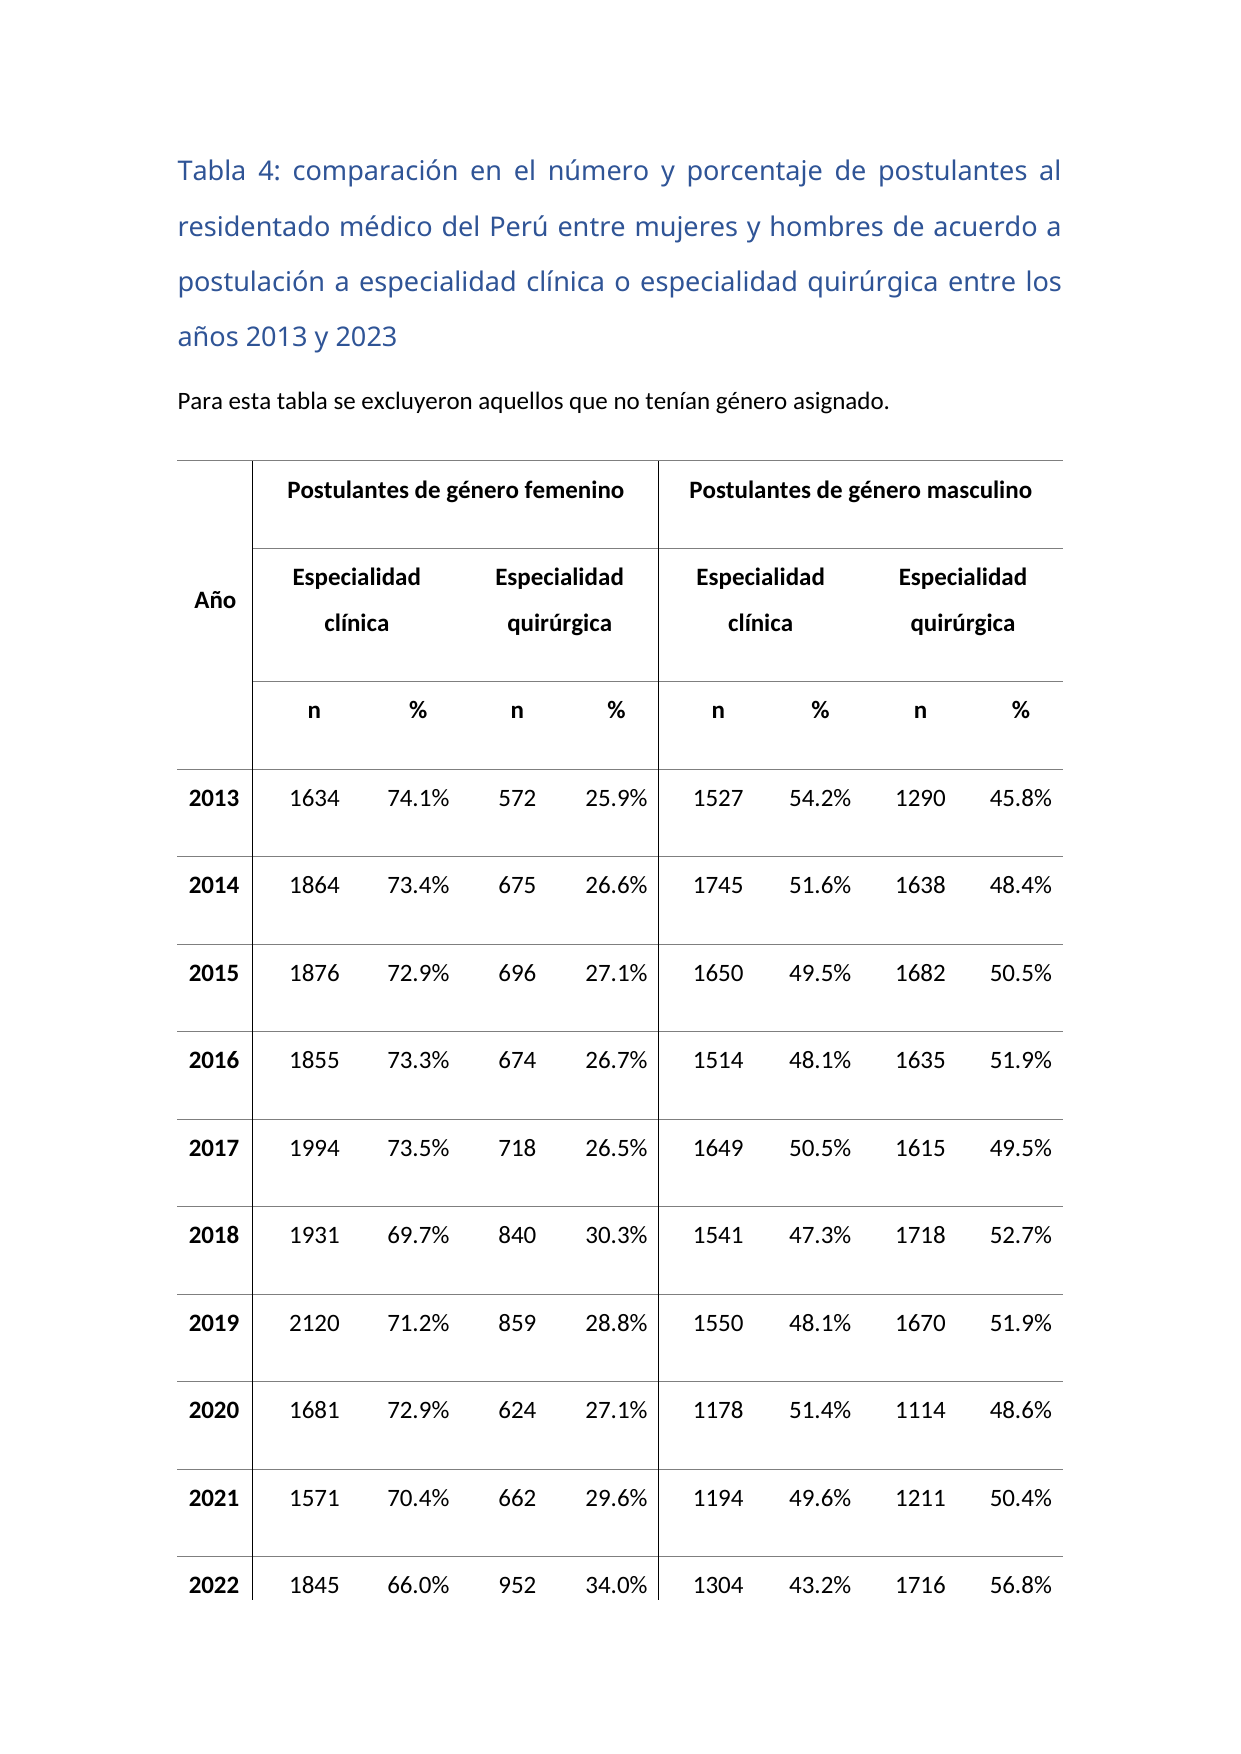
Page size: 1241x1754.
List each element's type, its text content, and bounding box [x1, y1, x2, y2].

table_cell 26.5% [574, 1120, 658, 1206]
table_cell 52.7% [978, 1207, 1063, 1294]
table_cell 1681 [253, 1382, 376, 1469]
table_cell 2013 [177, 770, 252, 856]
table_cell n [460, 682, 574, 769]
table_cell 674 [460, 1032, 574, 1119]
table_header Postulantes de género masculino [659, 461, 1063, 548]
table_cell 1194 [659, 1470, 778, 1556]
table_cell 26.7% [574, 1032, 658, 1119]
table_cell 1304 [659, 1557, 778, 1600]
table_cell 49.5% [978, 1120, 1063, 1206]
table_cell 47.3% [778, 1207, 862, 1294]
table_cell 952 [460, 1557, 574, 1600]
table_cell 1670 [863, 1295, 978, 1381]
table_cell 51.9% [978, 1032, 1063, 1119]
table_cell 1634 [253, 770, 376, 856]
table_cell 1682 [863, 945, 978, 1031]
table_cell 1876 [253, 945, 376, 1031]
table_cell 30.3% [574, 1207, 658, 1294]
table_header Año [177, 461, 252, 769]
table_cell 2019 [177, 1295, 252, 1381]
table_cell 2018 [177, 1207, 252, 1294]
table_cell 2016 [177, 1032, 252, 1119]
table_cell 34.0% [574, 1557, 658, 1600]
text Para esta tabla se excluyeron aquellos que no tenían género asignado. [177, 386, 1063, 416]
table_cell 2017 [177, 1120, 252, 1206]
table_cell 29.6% [574, 1470, 658, 1556]
table_cell Especialidad clínica [659, 549, 862, 681]
table_cell 71.2% [376, 1295, 460, 1381]
table_cell 51.6% [778, 857, 862, 944]
table_cell 1571 [253, 1470, 376, 1556]
table_cell 54.2% [778, 770, 862, 856]
table_cell 1855 [253, 1032, 376, 1119]
table_cell 48.4% [978, 857, 1063, 944]
table_cell 48.1% [778, 1032, 862, 1119]
table_cell 48.1% [778, 1295, 862, 1381]
table_cell 1550 [659, 1295, 778, 1381]
table_cell n [253, 682, 376, 769]
table_cell 1615 [863, 1120, 978, 1206]
table_cell 50.5% [978, 945, 1063, 1031]
table_cell 70.4% [376, 1470, 460, 1556]
table_cell 72.9% [376, 1382, 460, 1469]
table_cell 43.2% [778, 1557, 862, 1600]
table_cell 859 [460, 1295, 574, 1381]
table_cell 1649 [659, 1120, 778, 1206]
table_cell 66.0% [376, 1557, 460, 1600]
table_cell 1211 [863, 1470, 978, 1556]
table_cell 1635 [863, 1032, 978, 1119]
table_cell % [376, 682, 460, 769]
table_cell 1541 [659, 1207, 778, 1294]
table_cell 50.5% [778, 1120, 862, 1206]
table_cell 73.4% [376, 857, 460, 944]
table_cell 25.9% [574, 770, 658, 856]
table_cell 26.6% [574, 857, 658, 944]
table_cell 48.6% [978, 1382, 1063, 1469]
table_cell 1527 [659, 770, 778, 856]
table_cell 1845 [253, 1557, 376, 1600]
table_cell 2014 [177, 857, 252, 944]
table_cell 45.8% [978, 770, 1063, 856]
table_cell 2015 [177, 945, 252, 1031]
table_cell 1178 [659, 1382, 778, 1469]
table_cell % [778, 682, 862, 769]
table_cell 696 [460, 945, 574, 1031]
table_cell 72.9% [376, 945, 460, 1031]
table_cell 840 [460, 1207, 574, 1294]
table_cell 1638 [863, 857, 978, 944]
table_cell 718 [460, 1120, 574, 1206]
table_cell 49.5% [778, 945, 862, 1031]
table_cell 74.1% [376, 770, 460, 856]
table_cell 73.3% [376, 1032, 460, 1119]
table_cell 1716 [863, 1557, 978, 1600]
table_cell 1290 [863, 770, 978, 856]
table_cell n [659, 682, 778, 769]
table_cell 51.9% [978, 1295, 1063, 1381]
table_cell 1718 [863, 1207, 978, 1294]
table_cell 51.4% [778, 1382, 862, 1469]
table_cell 1864 [253, 857, 376, 944]
table_cell 27.1% [574, 945, 658, 1031]
table_cell % [978, 682, 1063, 769]
table_cell 2021 [177, 1470, 252, 1556]
table_cell 572 [460, 770, 574, 856]
table_cell Especialidad quirúrgica [863, 549, 1063, 681]
table_cell Especialidad quirúrgica [460, 549, 658, 681]
subtitle Tabla 4: comparación en el número y porcentaje de postulantes al residentado médico del Perú entre mujeres y hombres de acuerdo a postulación a especialidad clínica o especialidad quirúrgica entre los años 2013 y 2023 [177, 152, 1063, 354]
table_cell 624 [460, 1382, 574, 1469]
table_cell 49.6% [778, 1470, 862, 1556]
table_cell 1514 [659, 1032, 778, 1119]
table_cell 28.8% [574, 1295, 658, 1381]
table_cell 1931 [253, 1207, 376, 1294]
table_cell 1114 [863, 1382, 978, 1469]
table_cell 1994 [253, 1120, 376, 1206]
table_cell 73.5% [376, 1120, 460, 1206]
table_cell 2120 [253, 1295, 376, 1381]
table_header Postulantes de género femenino [253, 461, 658, 548]
table_cell n [863, 682, 978, 769]
table_cell 2022 [177, 1557, 252, 1600]
table_cell 675 [460, 857, 574, 944]
table_cell Especialidad clínica [253, 549, 460, 681]
table_cell 2020 [177, 1382, 252, 1469]
table_cell % [574, 682, 658, 769]
table_cell 56.8% [978, 1557, 1063, 1600]
table_cell 1650 [659, 945, 778, 1031]
table_cell 1745 [659, 857, 778, 944]
table_cell 662 [460, 1470, 574, 1556]
table_cell 69.7% [376, 1207, 460, 1294]
table_cell 27.1% [574, 1382, 658, 1469]
table_cell 50.4% [978, 1470, 1063, 1556]
